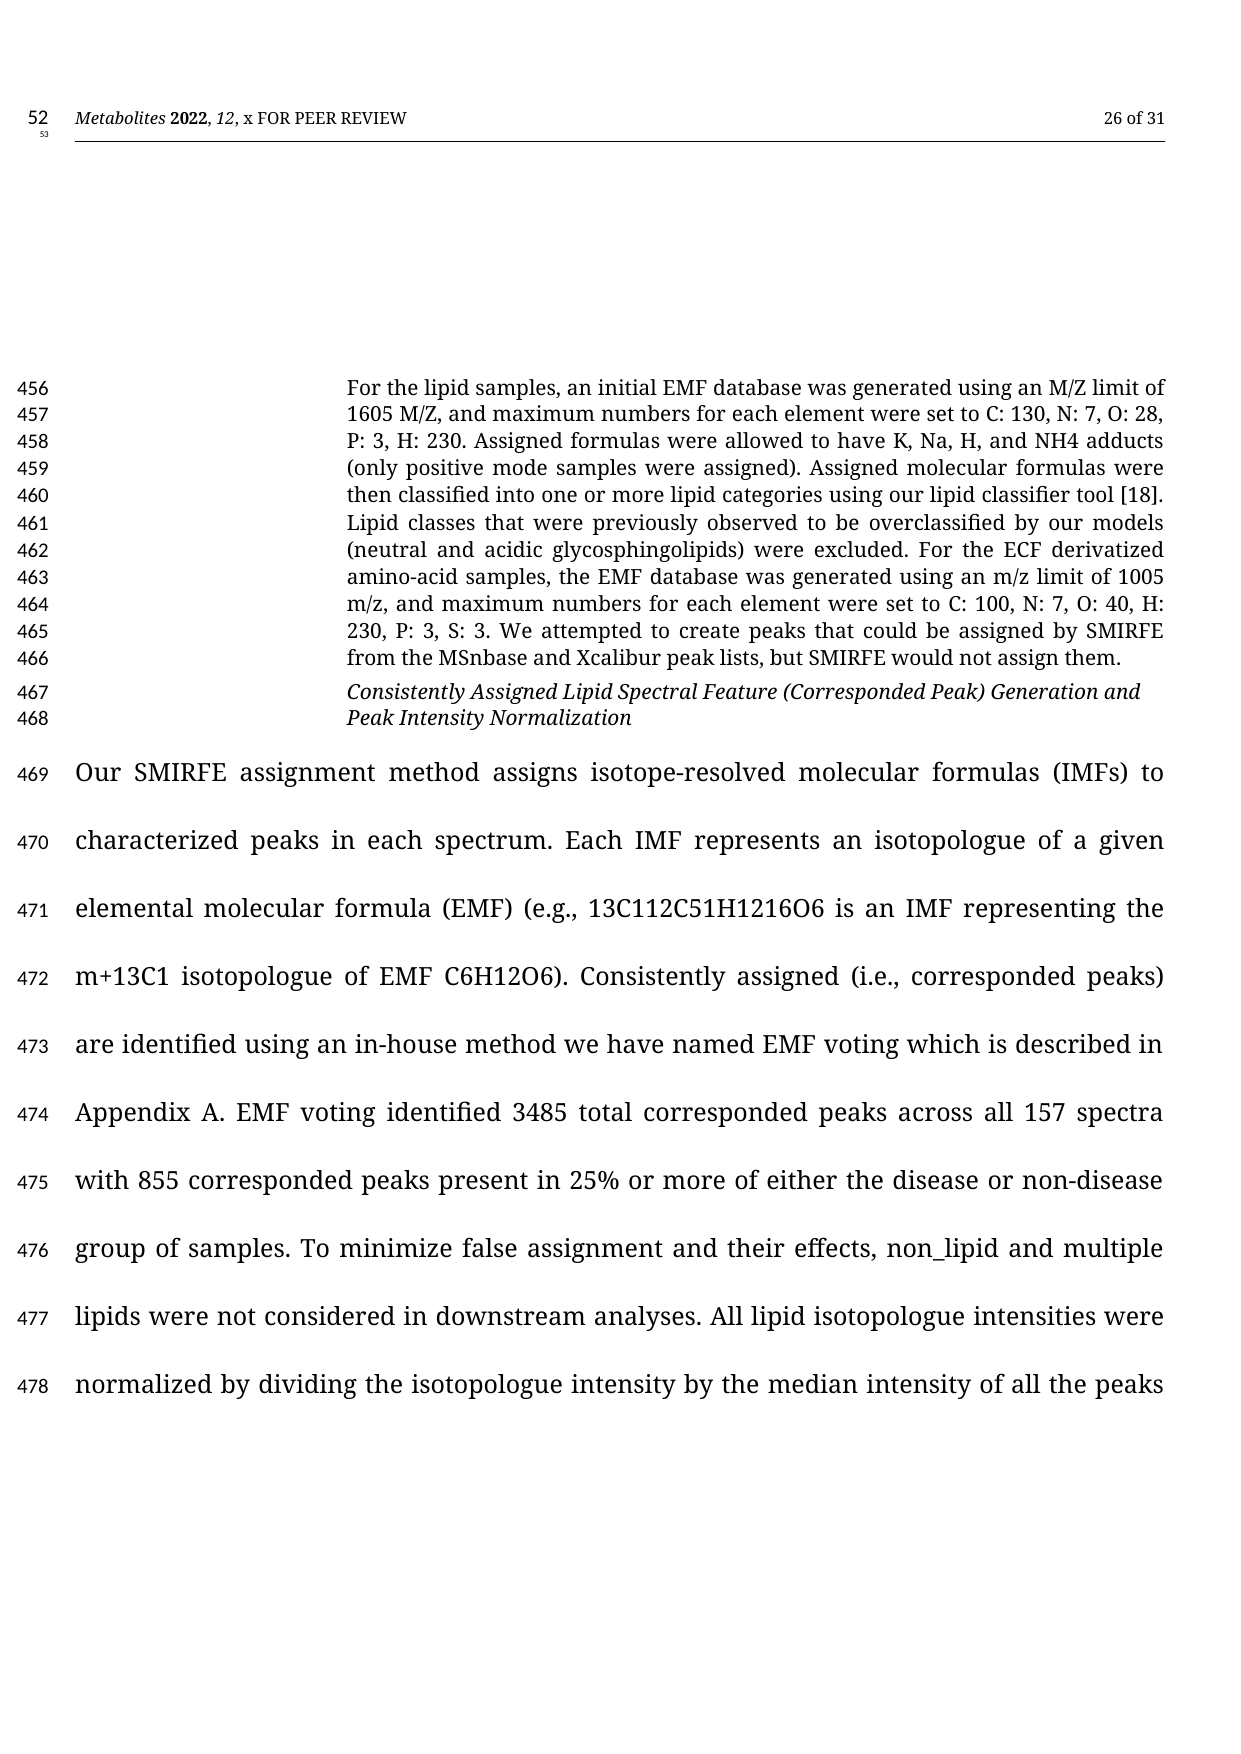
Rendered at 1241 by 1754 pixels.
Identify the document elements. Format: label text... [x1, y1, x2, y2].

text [75, 738, 1165, 1417]
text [347, 374, 1165, 672]
subtitle Consistently Assigned Lipid Spectral Feature (Corresponded Peak) Generation and Peak Intensity Normalization [347, 678, 1165, 732]
